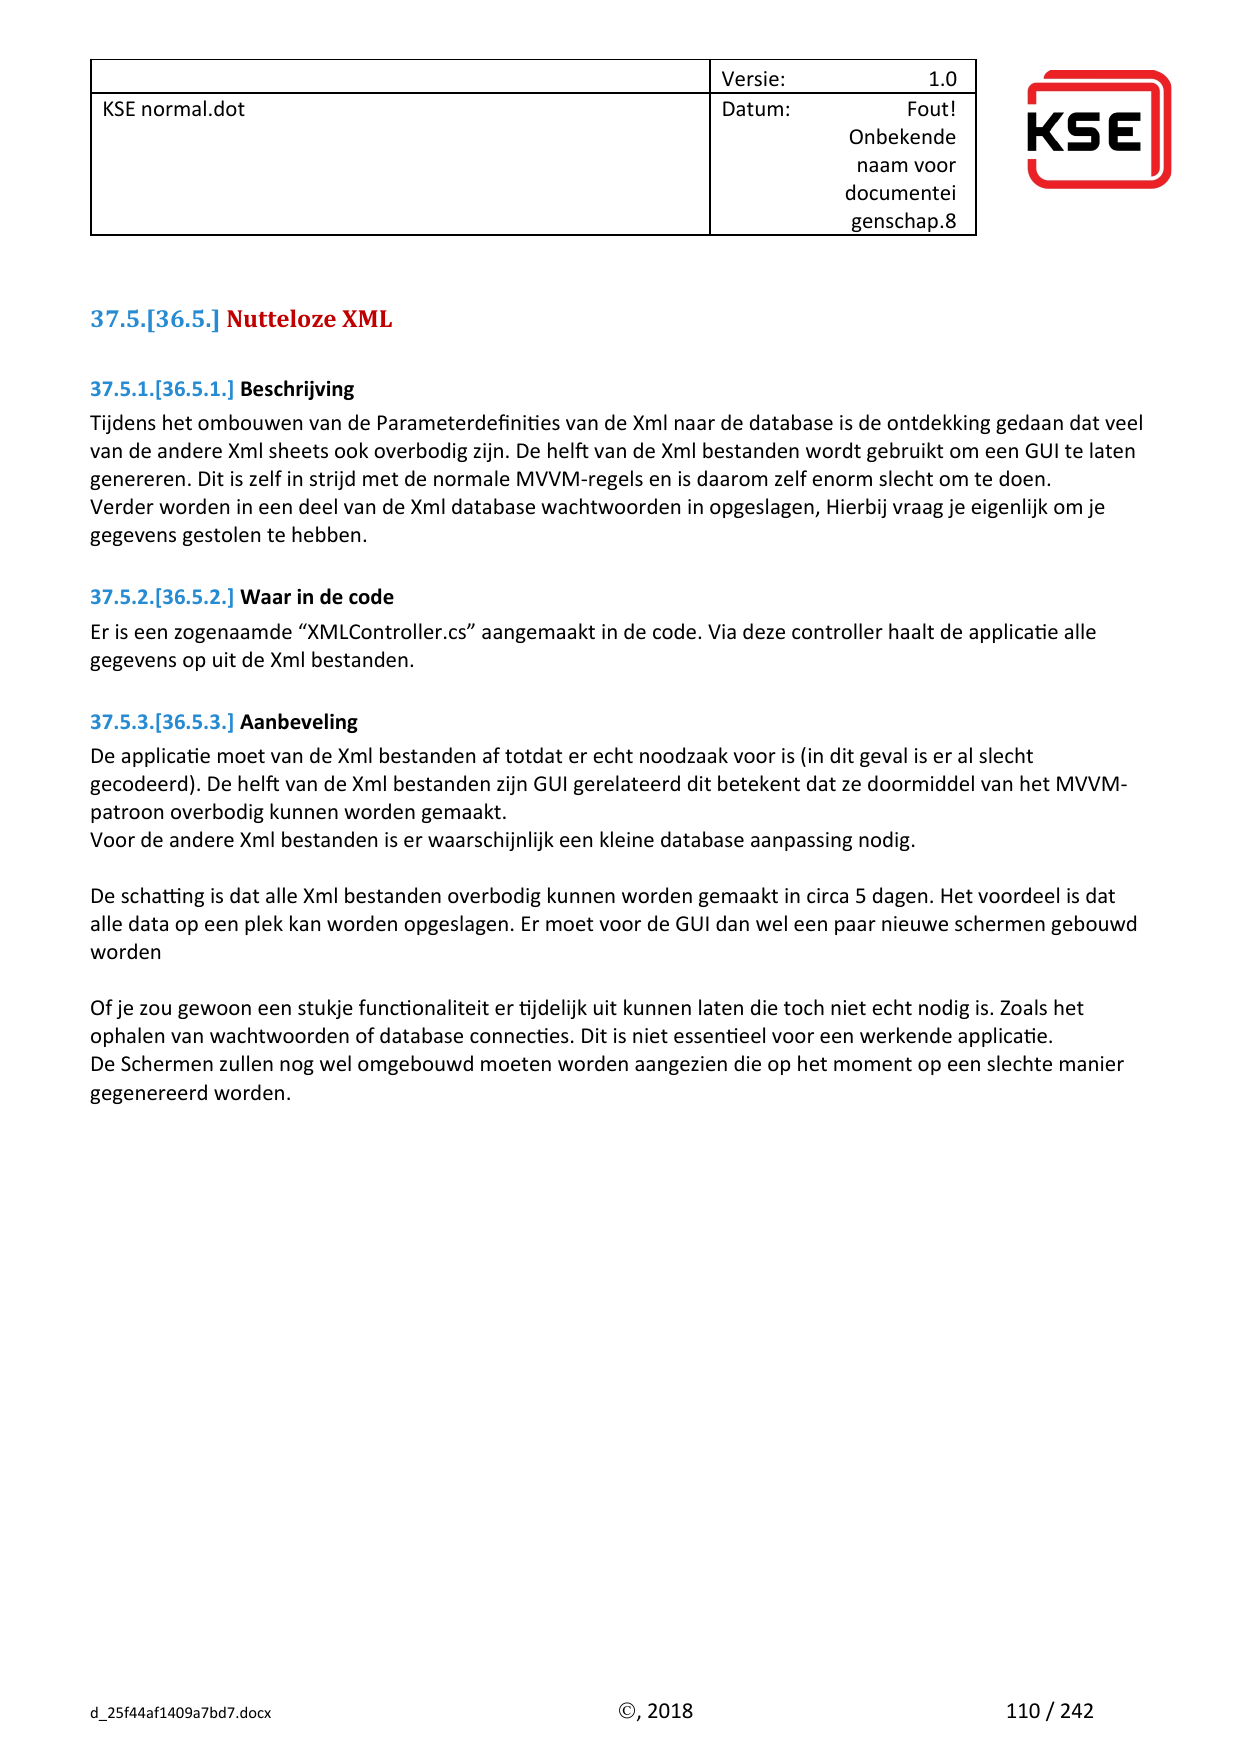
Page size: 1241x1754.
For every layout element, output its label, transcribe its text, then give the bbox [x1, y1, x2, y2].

subtitle Nutteloze XML [90, 304, 1150, 333]
subtitle Waar in de code [90, 582, 1150, 611]
text De schatting is dat alle Xml bestanden overbodig kunnen worden gemaakt in circa 5 dagen. Het voordeel is dat alle data op een plek kan worden opgeslagen. Er moet voor de GUI dan wel een paar nieuwe schermen gebouwd worden [90, 881, 1150, 966]
subtitle Beschrijving [90, 374, 1150, 402]
text Of je zou gewoon een stukje functionaliteit er tijdelijk uit kunnen laten die toch niet echt nodig is. Zoals het ophalen van wachtwoorden of database connecties. Dit is niet essentieel voor een werkende applicatie. [90, 993, 1150, 1049]
text De applicatie moet van de Xml bestanden af totdat er echt noodzaak voor is (in dit geval is er al slecht gecodeerd). De helft van de Xml bestanden zijn GUI gerelateerd dit betekent dat ze doormiddel van het MVVM-patroon overbodig kunnen worden gemaakt. [90, 741, 1150, 825]
text Verder worden in een deel van de Xml database wachtwoorden in opgeslagen, Hierbij vraag je eigenlijk om je gegevens gestolen te hebben. [90, 492, 1150, 548]
text Voor de andere Xml bestanden is er waarschijnlijk een kleine database aanpassing nodig. [90, 825, 1150, 853]
picture [1027, 70, 1172, 189]
text Er is een zogenaamde “XMLController.cs” aangemaakt in de code. Via deze controller haalt de applicatie alle gegevens op uit de Xml bestanden. [90, 617, 1150, 673]
subtitle Aanbeveling [90, 707, 1150, 735]
text De Schermen zullen nog wel omgebouwd moeten worden aangezien die op het moment op een slechte manier gegenereerd worden. [90, 1049, 1150, 1106]
text Tijdens het ombouwen van de Parameterdefinities van de Xml naar de database is de ontdekking gedaan dat veel van de andere Xml sheets ook overbodig zijn. De helft van de Xml bestanden wordt gebruikt om een GUI te laten genereren. Dit is zelf in strijd met de normale MVVM-regels en is daarom zelf enorm slecht om te doen. [90, 408, 1150, 492]
